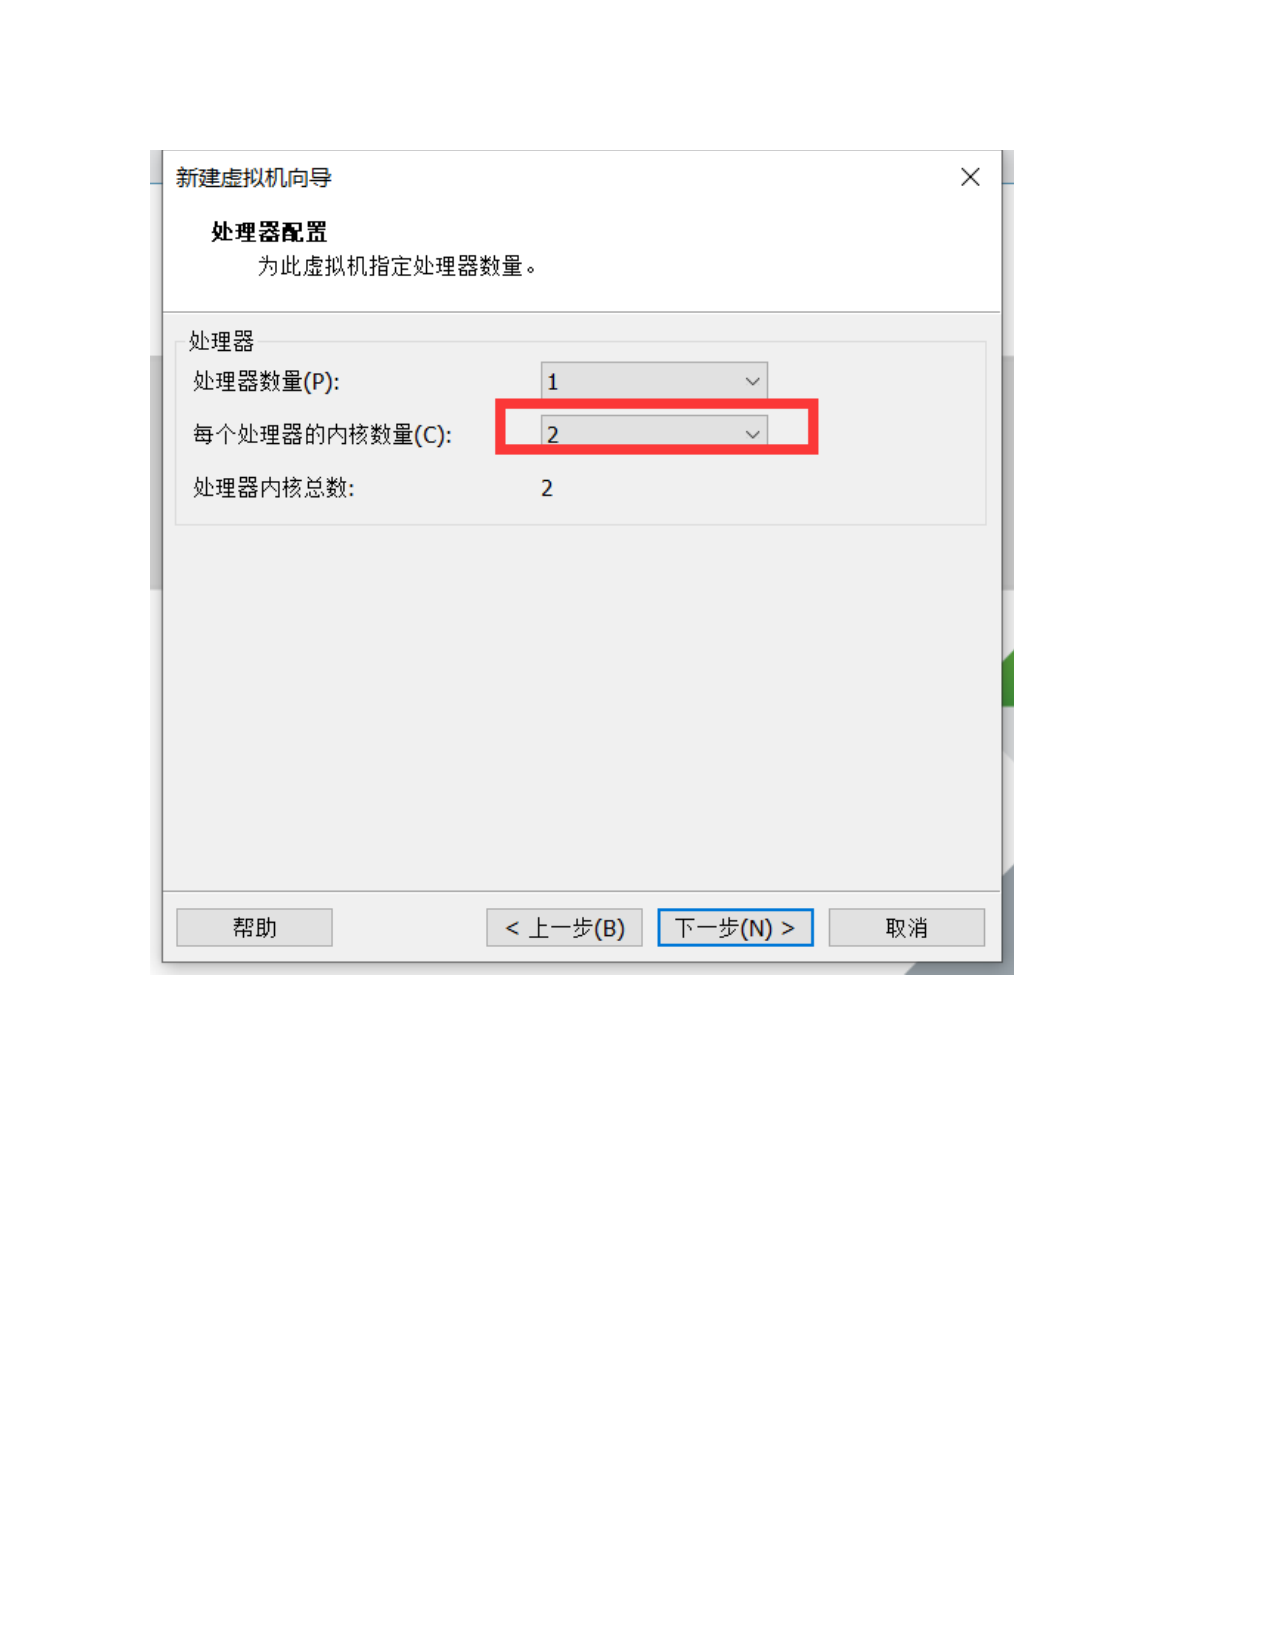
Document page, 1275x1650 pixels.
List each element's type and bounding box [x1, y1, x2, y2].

picture [150, 150, 1014, 975]
